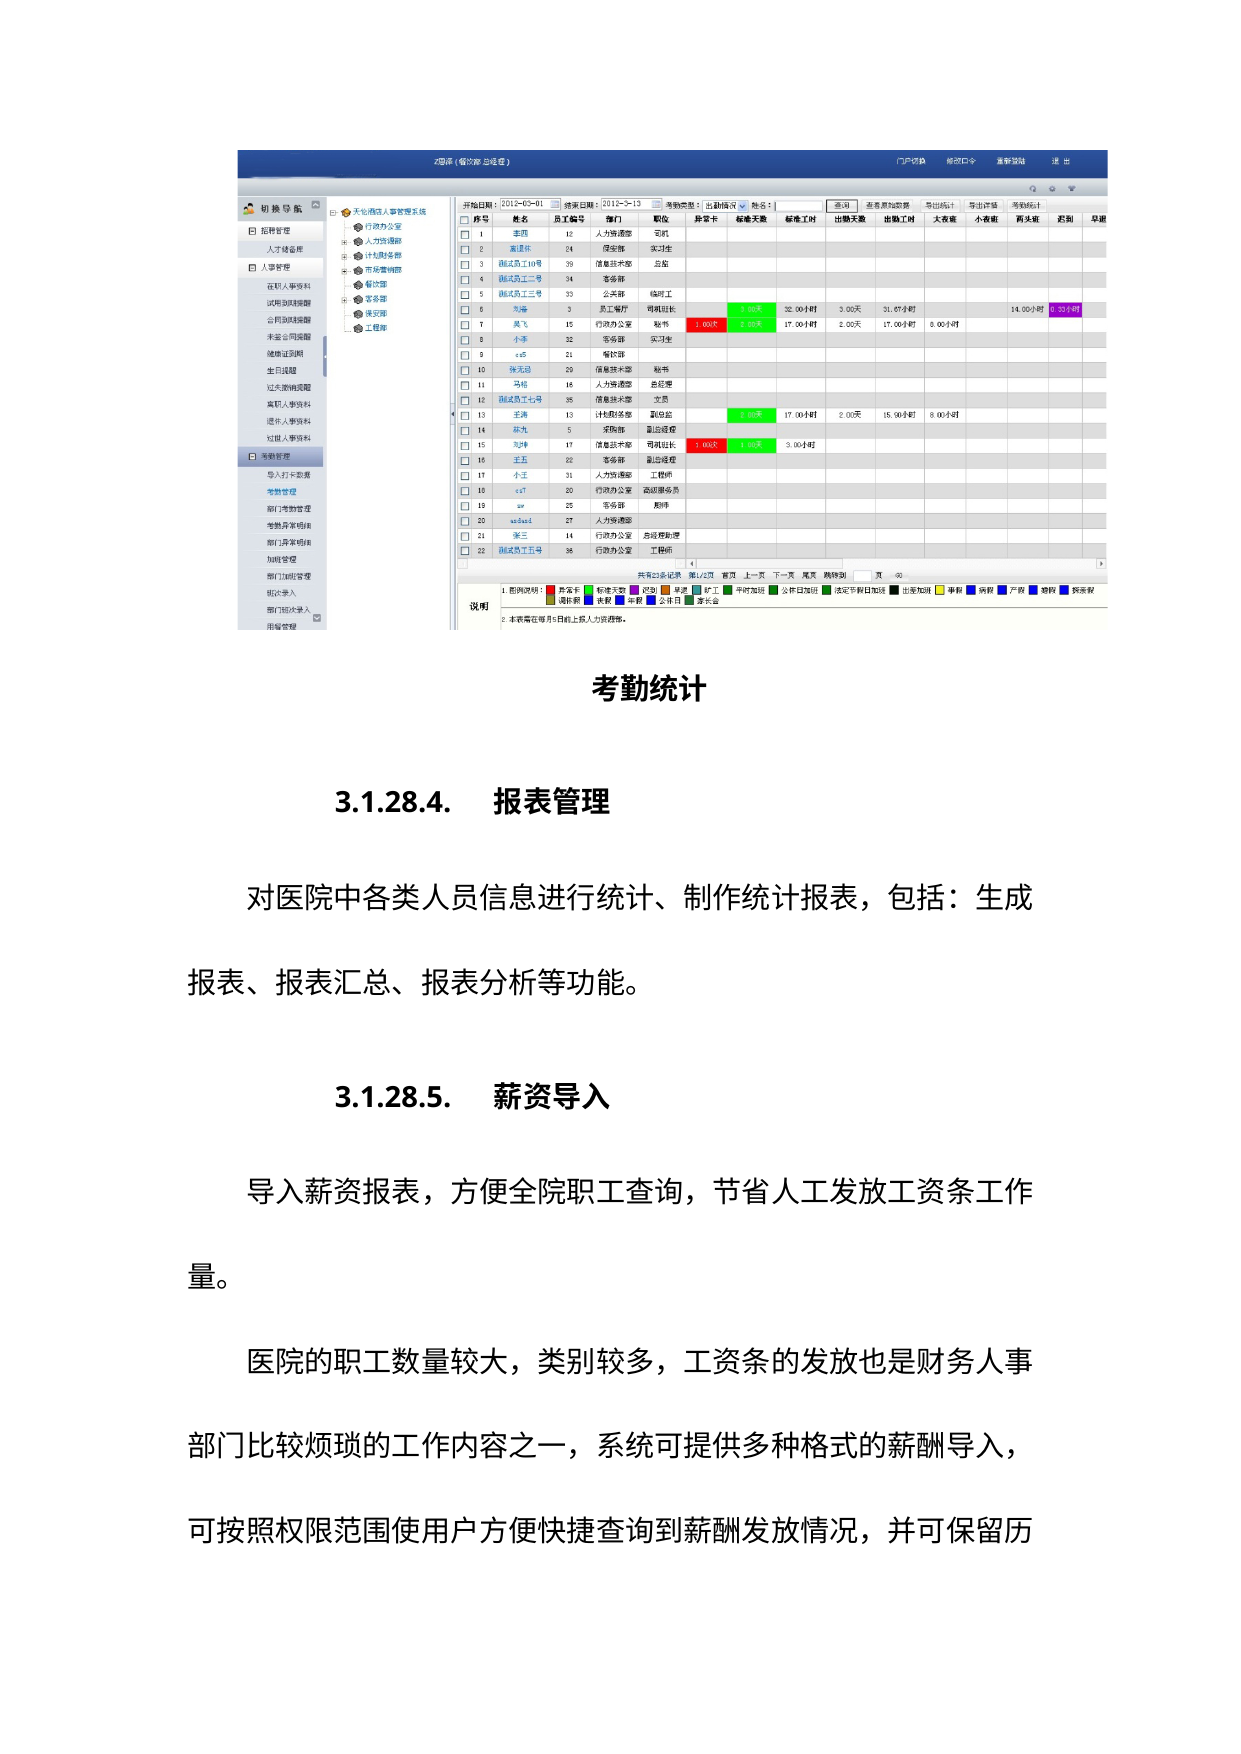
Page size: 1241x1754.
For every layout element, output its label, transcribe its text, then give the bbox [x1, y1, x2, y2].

text 对医院中各类人员信息进行统计、制作统计报表，包括：生成报表、报表汇总、报表分析等功能。 [187, 875, 1053, 1002]
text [187, 1338, 1053, 1550]
text 导入薪资报表，方便全院职工查询，节省人工发放工资条工作量。 [187, 1169, 1053, 1296]
text 考勤统计 [187, 665, 1053, 708]
picture [237, 150, 1108, 630]
subtitle 薪资导入 [276, 1073, 1053, 1116]
subtitle 报表管理 [276, 779, 1053, 821]
